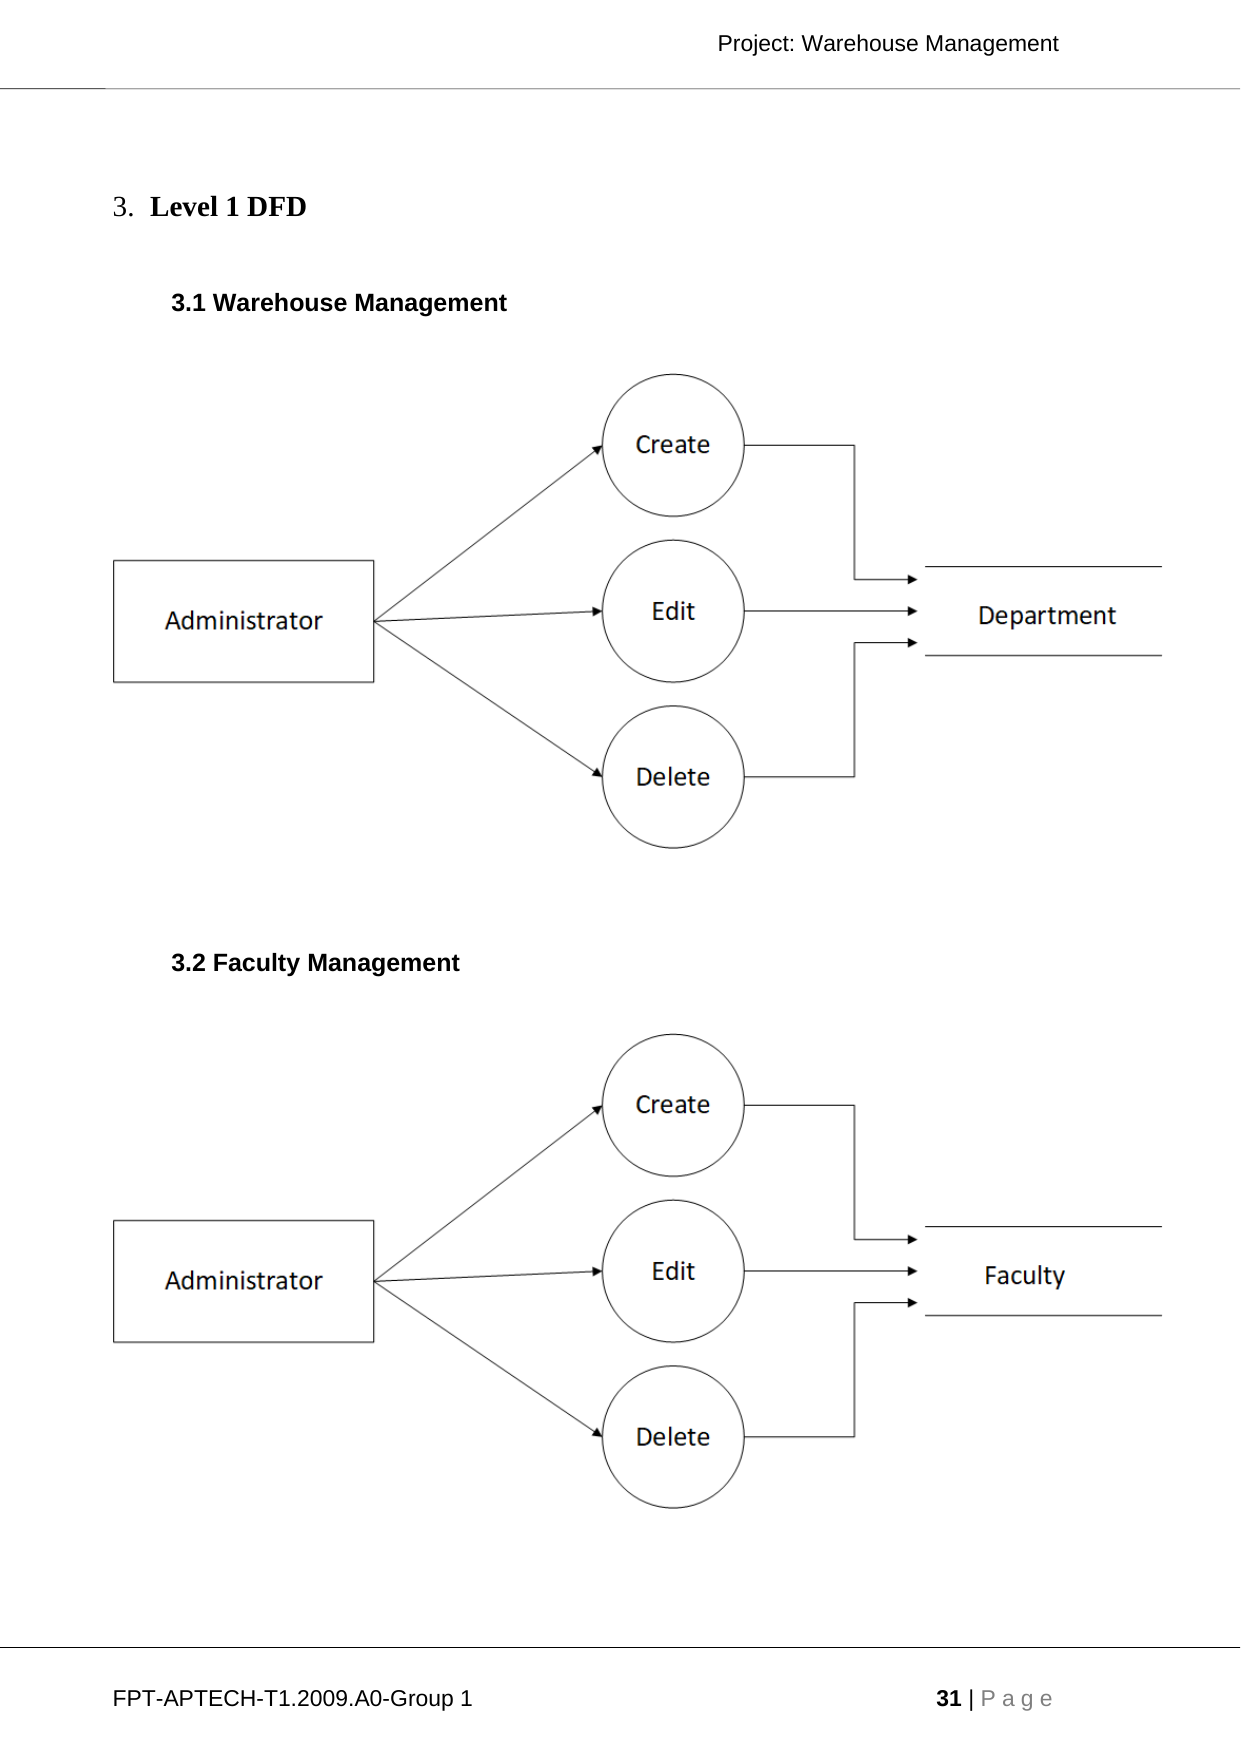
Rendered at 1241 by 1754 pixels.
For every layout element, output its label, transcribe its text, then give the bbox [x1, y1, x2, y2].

subtitle Level 1 DFD [112, 189, 1162, 222]
text 3.1 Warehouse Management [112, 287, 1162, 316]
picture [112, 373, 1163, 849]
text 3.2 Faculty Management [112, 948, 1162, 976]
picture [112, 1033, 1163, 1509]
